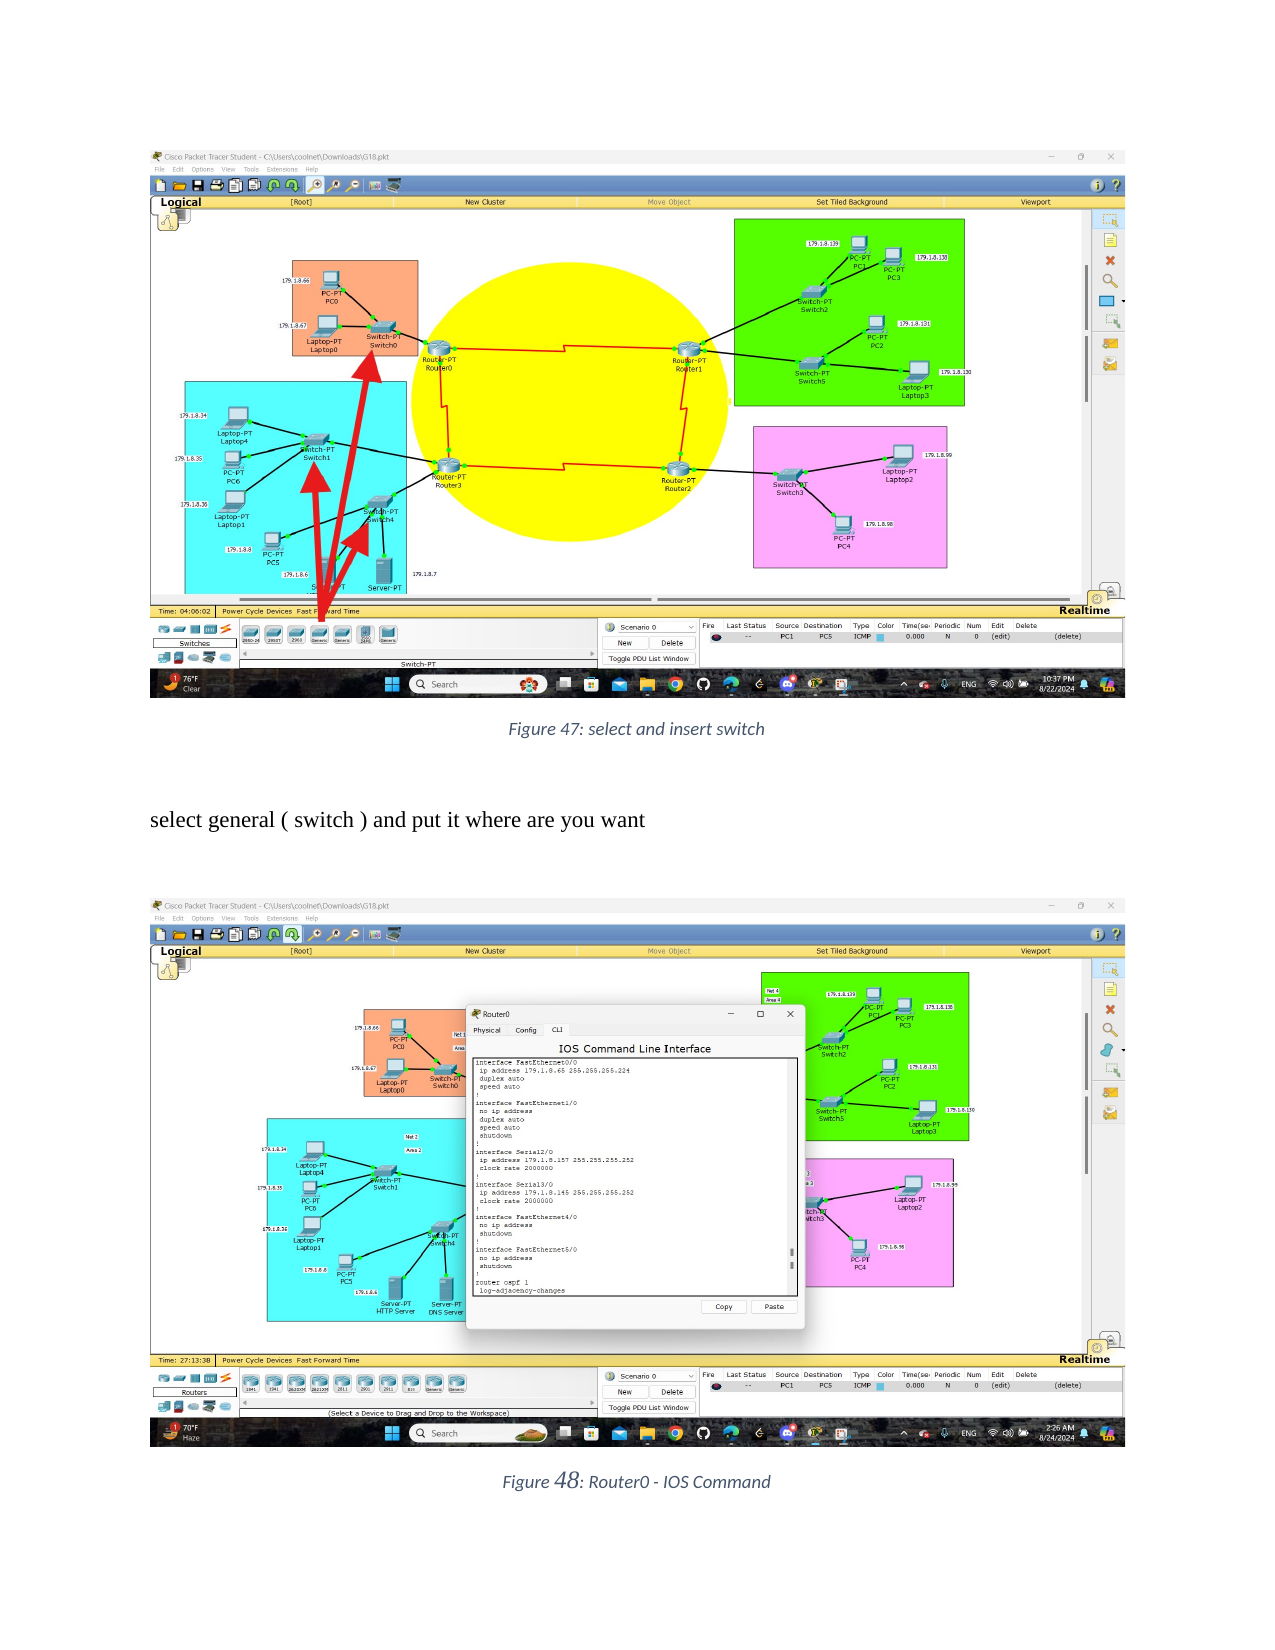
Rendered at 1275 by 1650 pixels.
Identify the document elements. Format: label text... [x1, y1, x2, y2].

text Figure 48: Router0 - IOS Command [150, 1465, 1125, 1494]
picture [150, 898, 1125, 1447]
picture [150, 150, 1125, 698]
text select general ( switch ) and put it where are you want [150, 806, 1125, 832]
